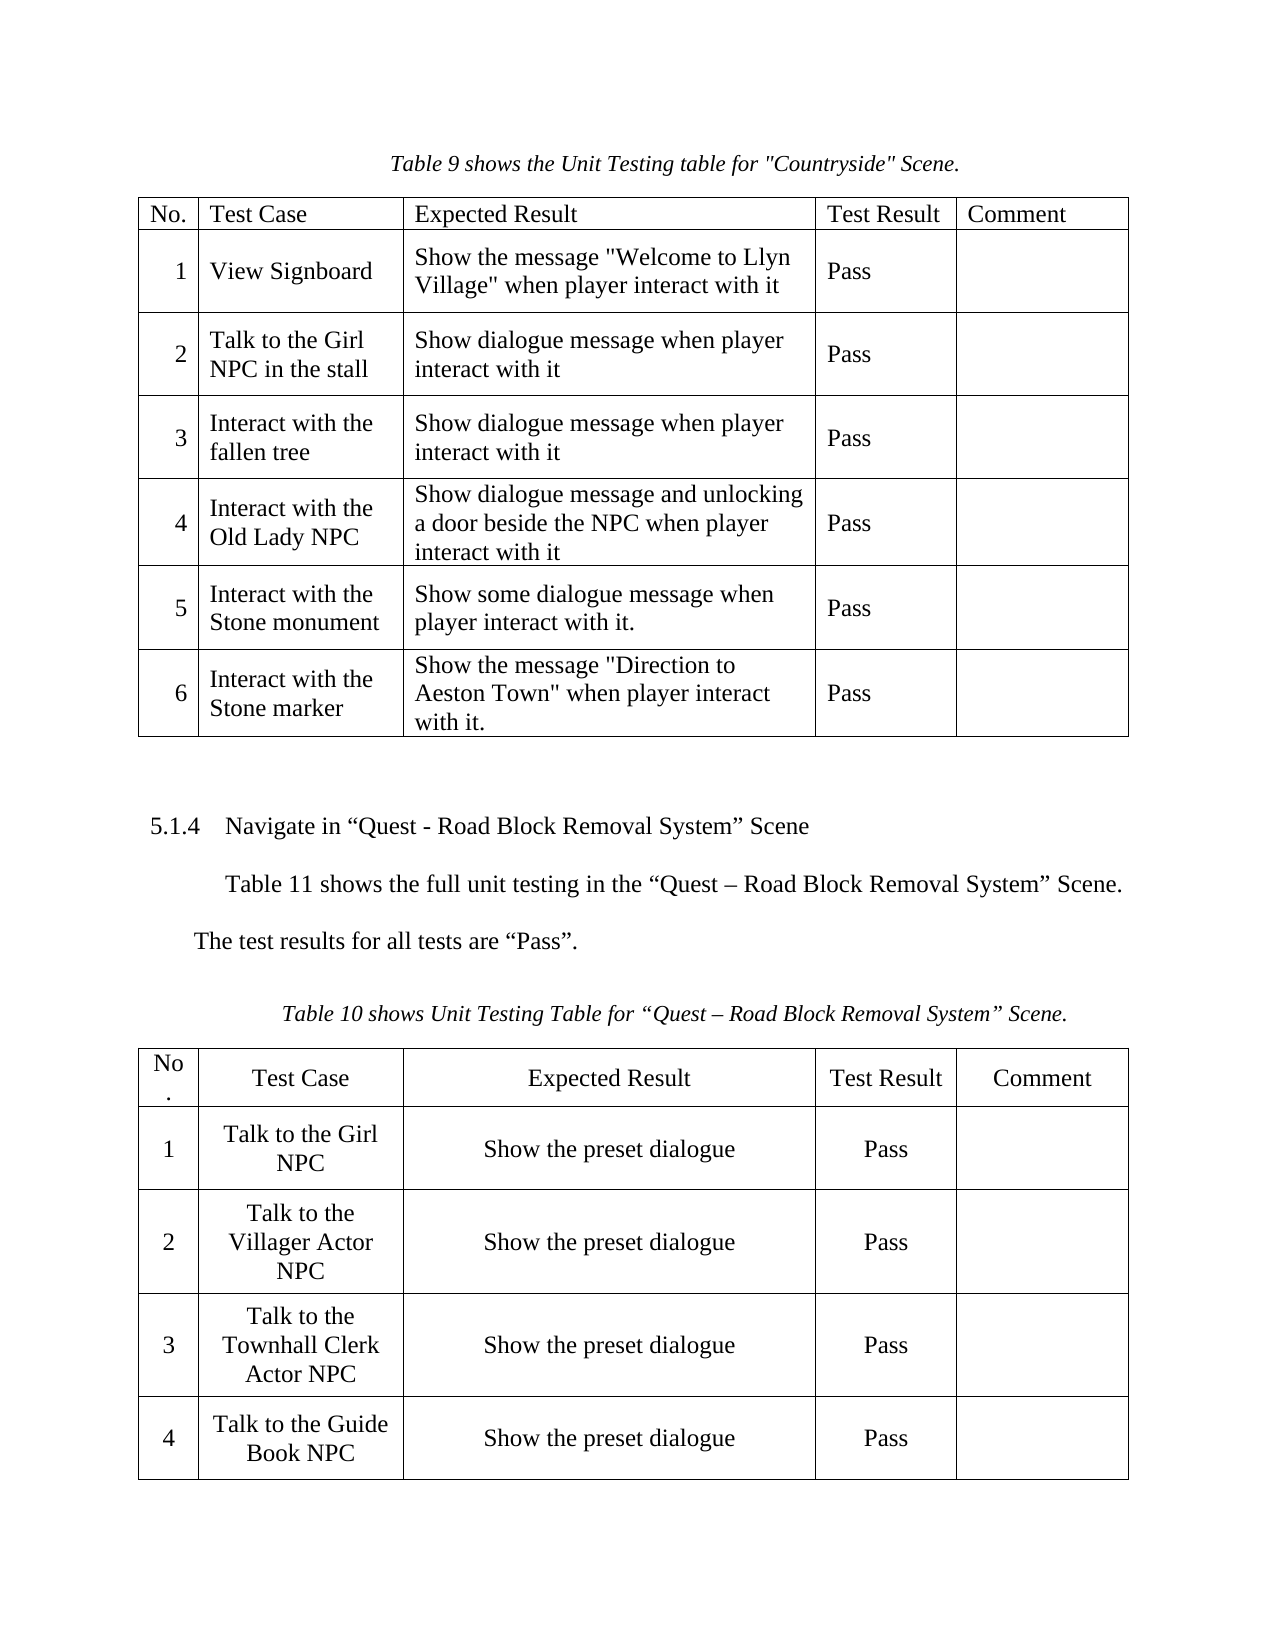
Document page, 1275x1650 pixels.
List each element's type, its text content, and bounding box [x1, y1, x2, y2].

table_header Test Case [199, 1049, 403, 1106]
table_cell Show dialogue message when player interact with it [404, 313, 815, 395]
table_header Test Case [199, 198, 403, 228]
table_cell [957, 230, 1128, 312]
table_cell [957, 1190, 1128, 1292]
table_cell [957, 396, 1128, 478]
table_cell Pass [816, 396, 956, 478]
table_header No. [139, 1049, 198, 1106]
table_cell Show the preset dialogue [404, 1190, 815, 1292]
table_cell Interact with the fallen tree [199, 396, 403, 478]
table_cell Pass [816, 1294, 956, 1396]
table_cell Pass [816, 1107, 956, 1189]
table_header Test Result [816, 1049, 956, 1106]
table_cell Interact with the Old Lady NPC [199, 479, 403, 565]
table_cell Talk to the Townhall Clerk Actor NPC [199, 1294, 403, 1396]
table_cell [957, 1107, 1128, 1189]
table_cell Talk to the Guide Book NPC [199, 1397, 403, 1479]
table_cell 4 [139, 1397, 198, 1479]
table_cell Show the preset dialogue [404, 1294, 815, 1396]
table_cell [957, 650, 1128, 736]
table_cell Show the preset dialogue [404, 1107, 815, 1189]
table_cell Show the preset dialogue [404, 1397, 815, 1479]
table_cell Interact with the Stone marker [199, 650, 403, 736]
table_cell Talk to the Villager Actor NPC [199, 1190, 403, 1292]
table_cell Show the message "Direction to Aeston Town" when player interact with it. [404, 650, 815, 736]
table_cell 6 [139, 650, 198, 736]
text Table 11 shows the full unit testing in the “Quest – Road Block Removal System” Scene. The test results for all tests are “Pass”. [194, 869, 1125, 955]
table_cell [957, 313, 1128, 395]
table_header Comment [957, 198, 1128, 228]
table_cell Interact with the Stone monument [199, 566, 403, 649]
table_cell Pass [816, 230, 956, 312]
table_cell 2 [139, 1190, 198, 1292]
table_header Expected Result [404, 198, 815, 228]
table_cell 1 [139, 1107, 198, 1189]
table_cell Show some dialogue message when player interact with it. [404, 566, 815, 649]
table_cell Show dialogue message and unlocking a door beside the NPC when player interact with it [404, 479, 815, 565]
table_cell 2 [139, 313, 198, 395]
table_cell 3 [139, 396, 198, 478]
table_header Comment [957, 1049, 1128, 1106]
table_cell Show the message "Welcome to Llyn Village" when player interact with it [404, 230, 815, 312]
table_header Expected Result [404, 1049, 815, 1106]
table_cell Talk to the Girl NPC in the stall [199, 313, 403, 395]
table_cell [957, 479, 1128, 565]
table_cell [957, 566, 1128, 649]
table_cell 4 [139, 479, 198, 565]
subtitle Navigate in “Quest - Road Block Removal System” Scene [150, 811, 1125, 840]
table_cell Show dialogue message when player interact with it [404, 396, 815, 478]
table_header Test Result [816, 198, 956, 228]
table_cell Pass [816, 1190, 956, 1292]
table_cell [957, 1397, 1128, 1479]
table_cell [957, 1294, 1128, 1396]
table_cell 3 [139, 1294, 198, 1396]
table_cell View Signboard [199, 230, 403, 312]
table_header No. [139, 198, 198, 228]
table_cell 1 [139, 230, 198, 312]
table_cell Pass [816, 566, 956, 649]
table_cell 5 [139, 566, 198, 649]
table_cell Pass [816, 479, 956, 565]
table_cell Talk to the Girl NPC [199, 1107, 403, 1189]
table_cell Pass [816, 1397, 956, 1479]
table_cell Pass [816, 650, 956, 736]
table_cell Pass [816, 313, 956, 395]
